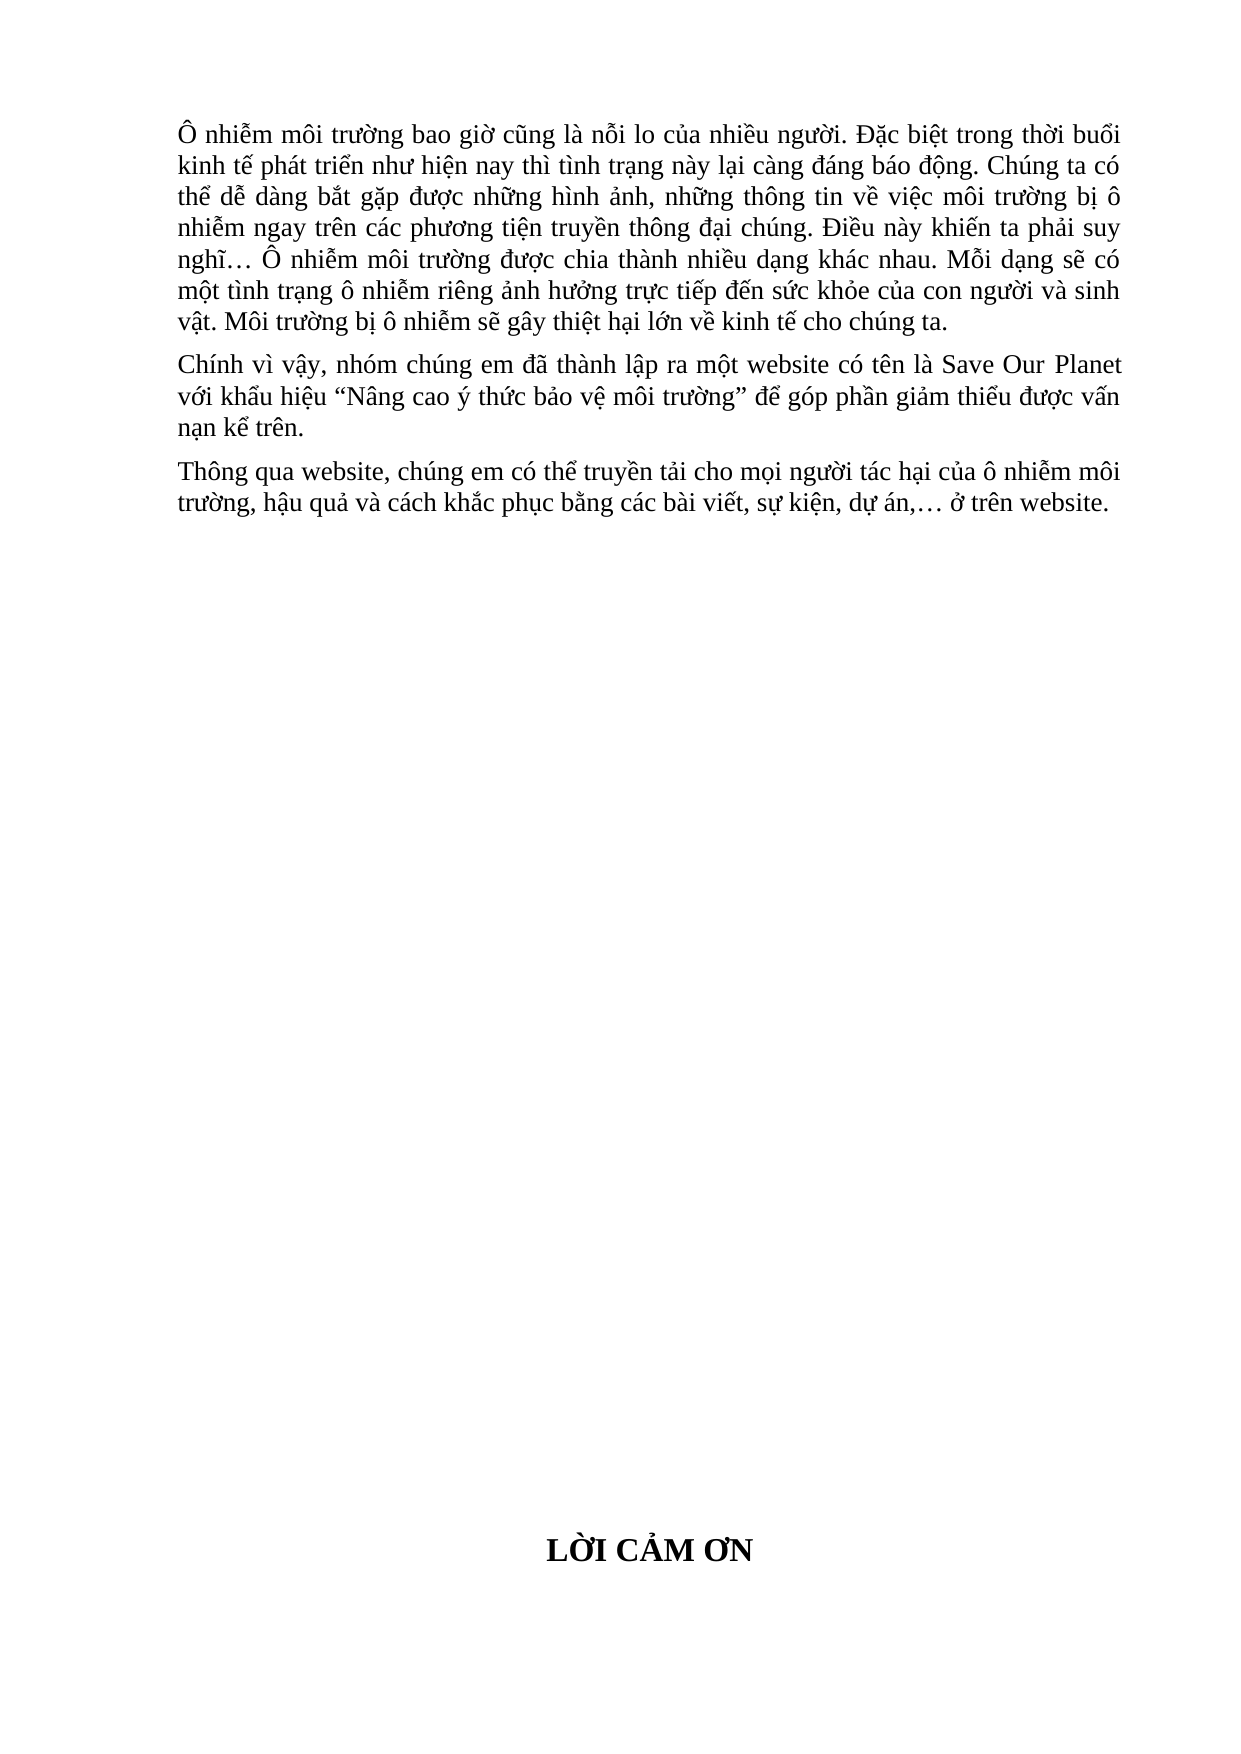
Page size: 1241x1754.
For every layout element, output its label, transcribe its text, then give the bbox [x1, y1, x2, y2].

text LỜI CẢM ƠN [177, 1530, 1122, 1568]
text Thông qua website, chúng em có thể truyền tải cho mọi người tác hại của ô nhiễm môi trường, hậu quả và cách khắc phục bằng các bài viết, sự kiện, dự án,… ở trên website. [177, 454, 1122, 517]
text Chính vì vậy, nhóm chúng em đã thành lập ra một website có tên là Save Our Planet với khẩu hiệu “Nâng cao ý thức bảo vệ môi trường” để góp phần giảm thiểu được vấn nạn kể trên. [177, 349, 1122, 442]
text Ô nhiễm môi trường bao giờ cũng là nỗi lo của nhiều người. Đặc biệt trong thời buổi kinh tế phát triển như hiện nay thì tình trạng này lại càng đáng báo động. Chúng ta có thể dễ dàng bắt gặp được những hình ảnh, những thông tin về việc môi trường bị ô nhiễm ngay trên các phương tiện truyền thông đại chúng. Điều này khiến ta phải suy nghĩ… Ô nhiễm môi trường được chia thành nhiều dạng khác nhau. Mỗi dạng sẽ có một tình trạng ô nhiễm riêng ảnh hưởng trực tiếp đến sức khỏe của con người và sinh vật. Môi trường bị ô nhiễm sẽ gây thiệt hại lớn về kinh tế cho chúng ta. [177, 118, 1122, 336]
